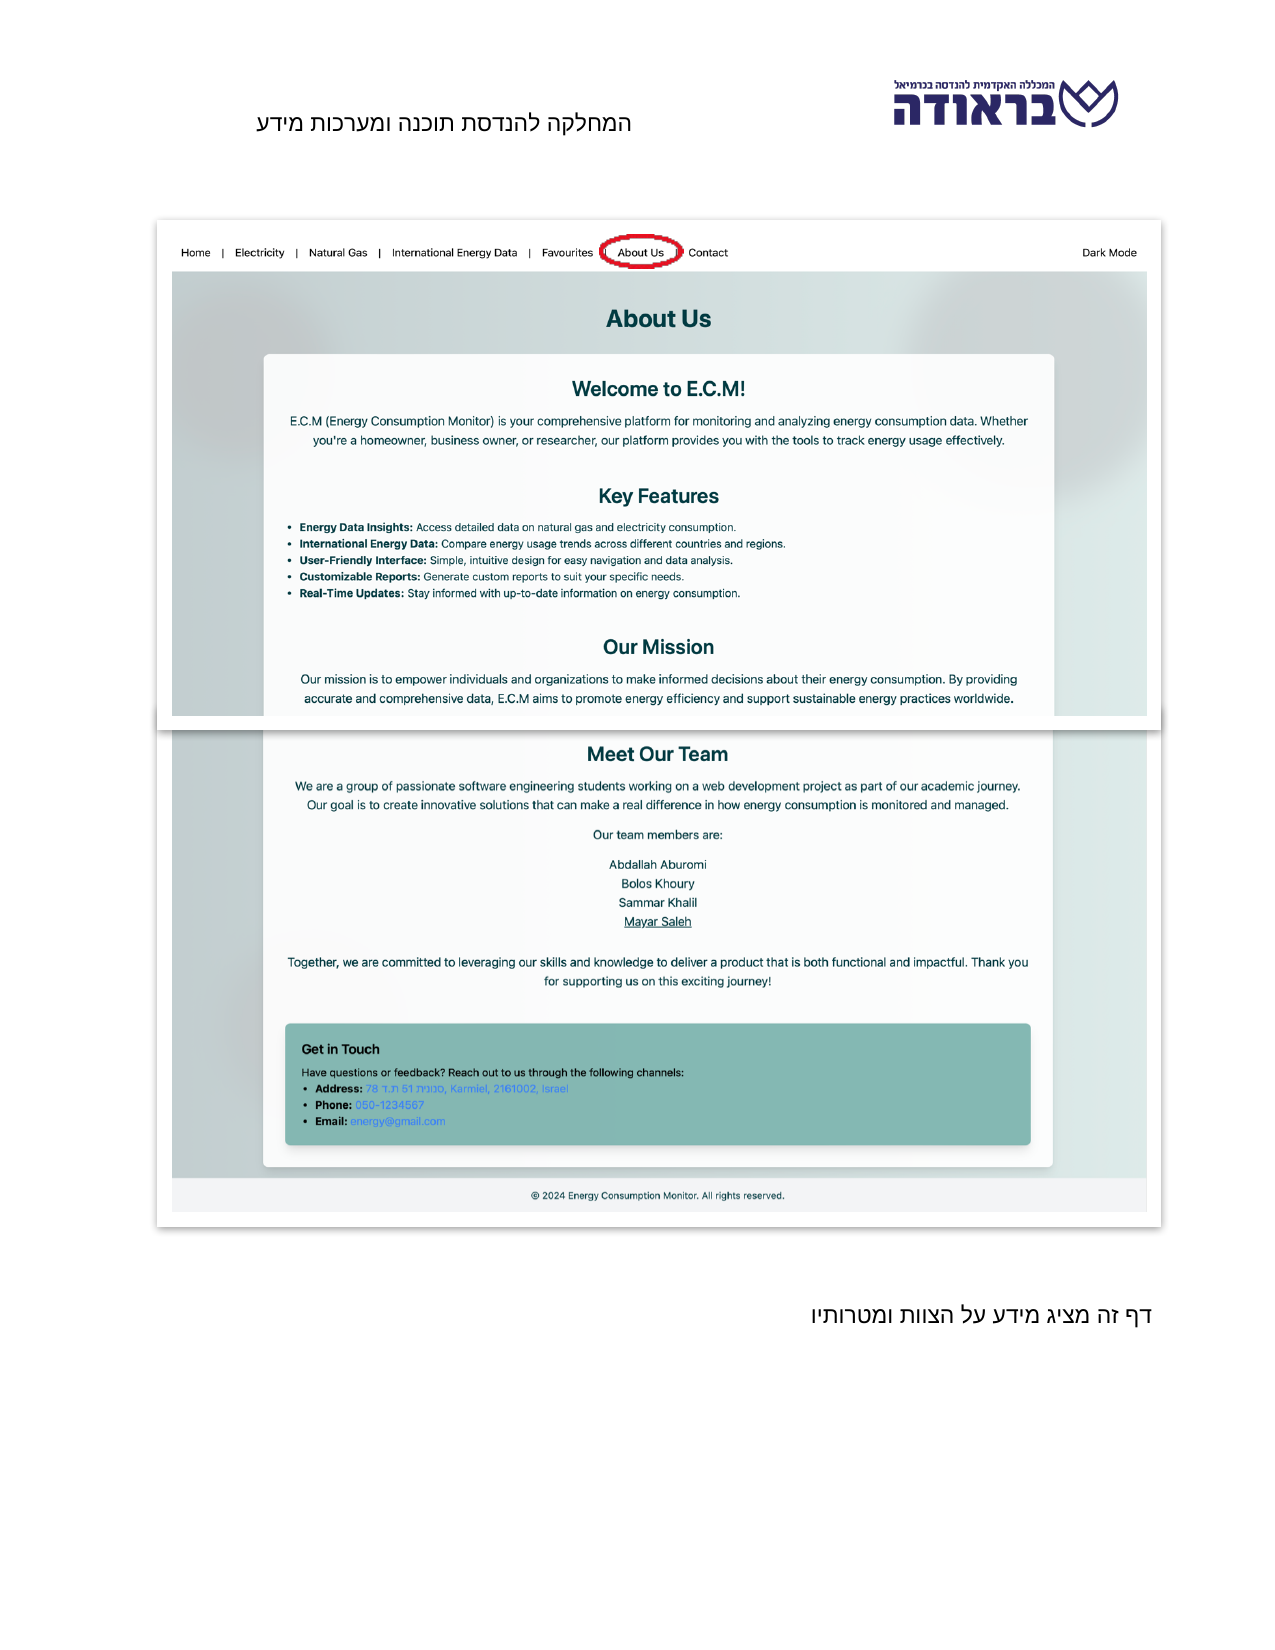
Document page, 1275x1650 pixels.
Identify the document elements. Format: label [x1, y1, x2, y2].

picture [172, 730, 1147, 1212]
picture [172, 234, 1147, 716]
picture [887, 75, 1125, 132]
